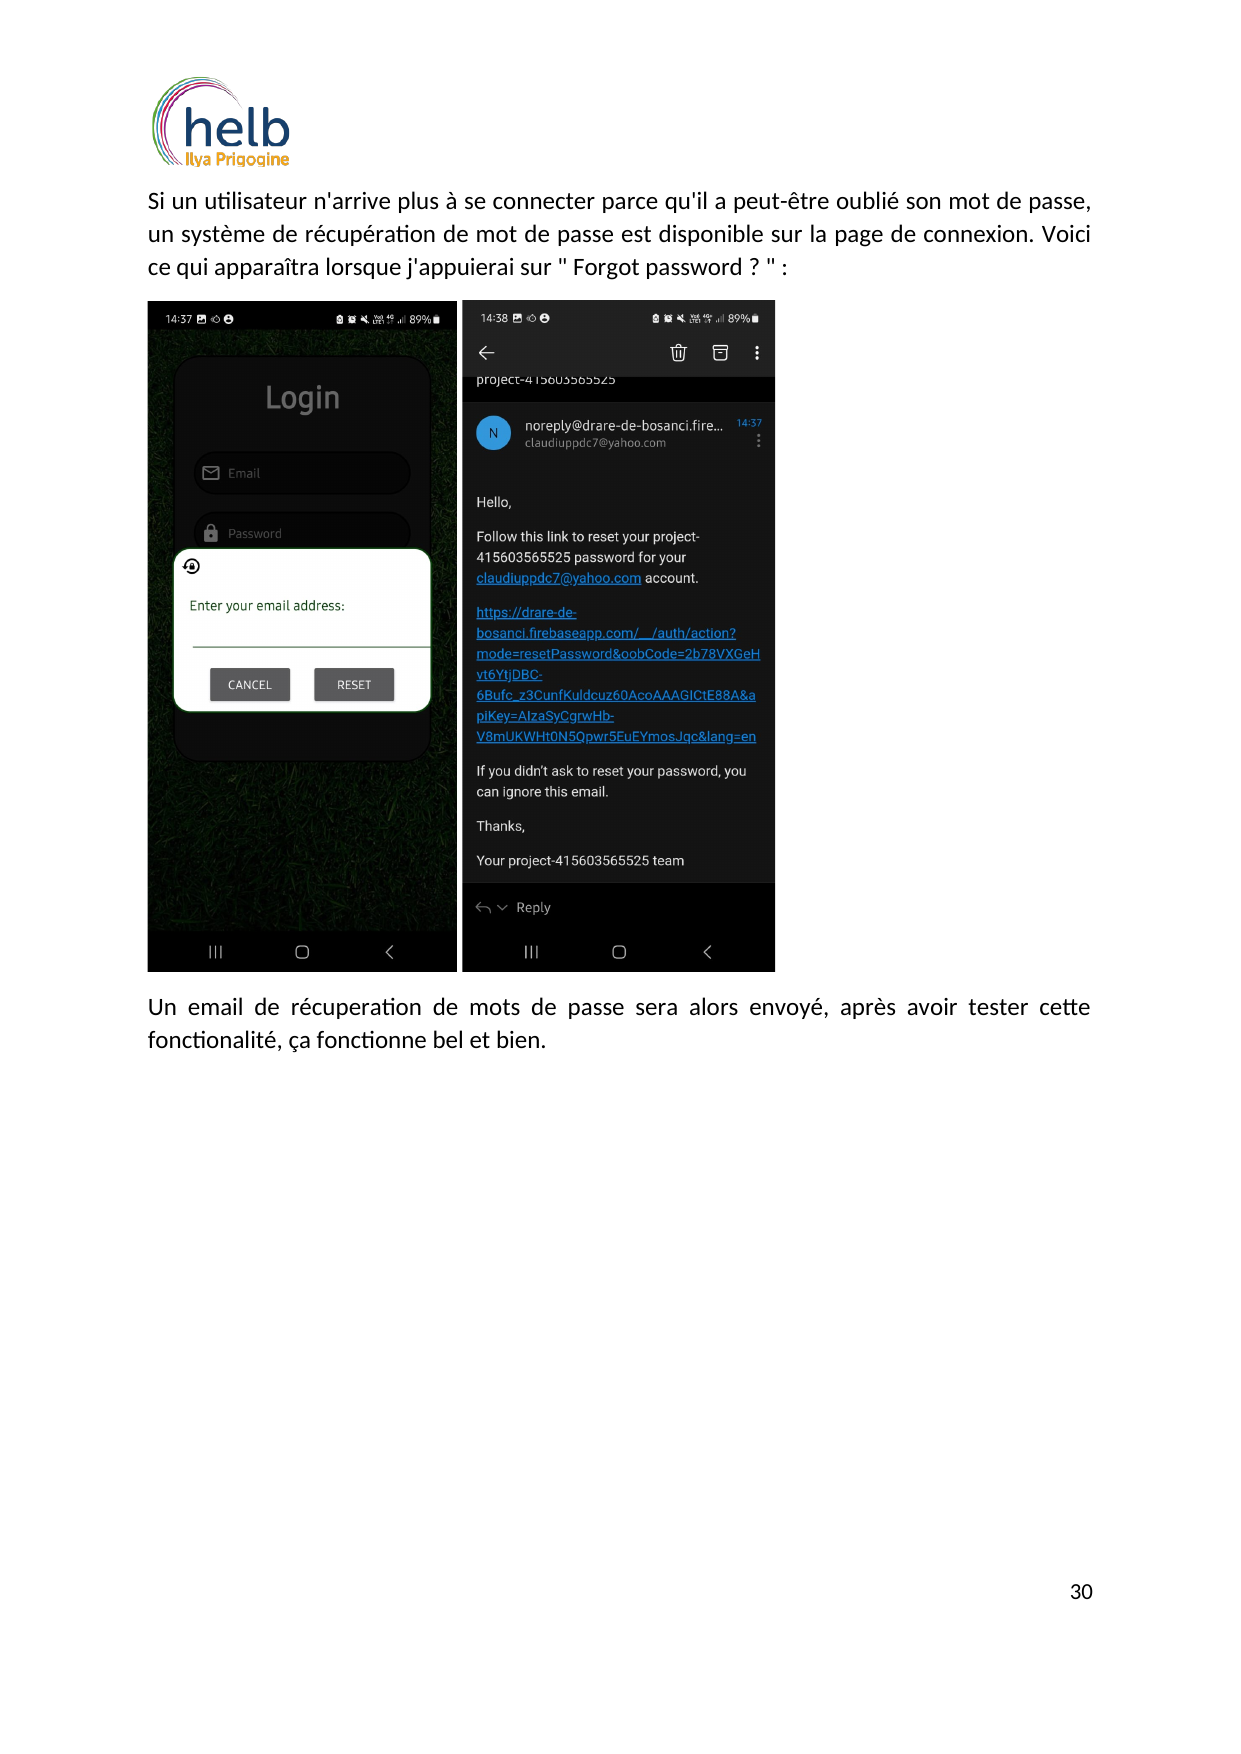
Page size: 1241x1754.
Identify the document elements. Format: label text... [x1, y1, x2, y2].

text Si un utilisateur n'arrive plus à se connecter parce qu'il a peut-être oublié son mot de passe, un système de récupération de mot de passe est disponible sur la page de connexion. Voici ce qui apparaîtra lorsque j'appuierai sur " Forgot password ? " : [148, 185, 1093, 281]
text Un email de récuperation de mots de passe sera alors envoyé, après avoir tester cette fonctionalité, ça fonctionne bel et bien. [148, 991, 1093, 1054]
picture [462, 300, 776, 972]
picture [147, 301, 457, 972]
picture [147, 73, 296, 167]
